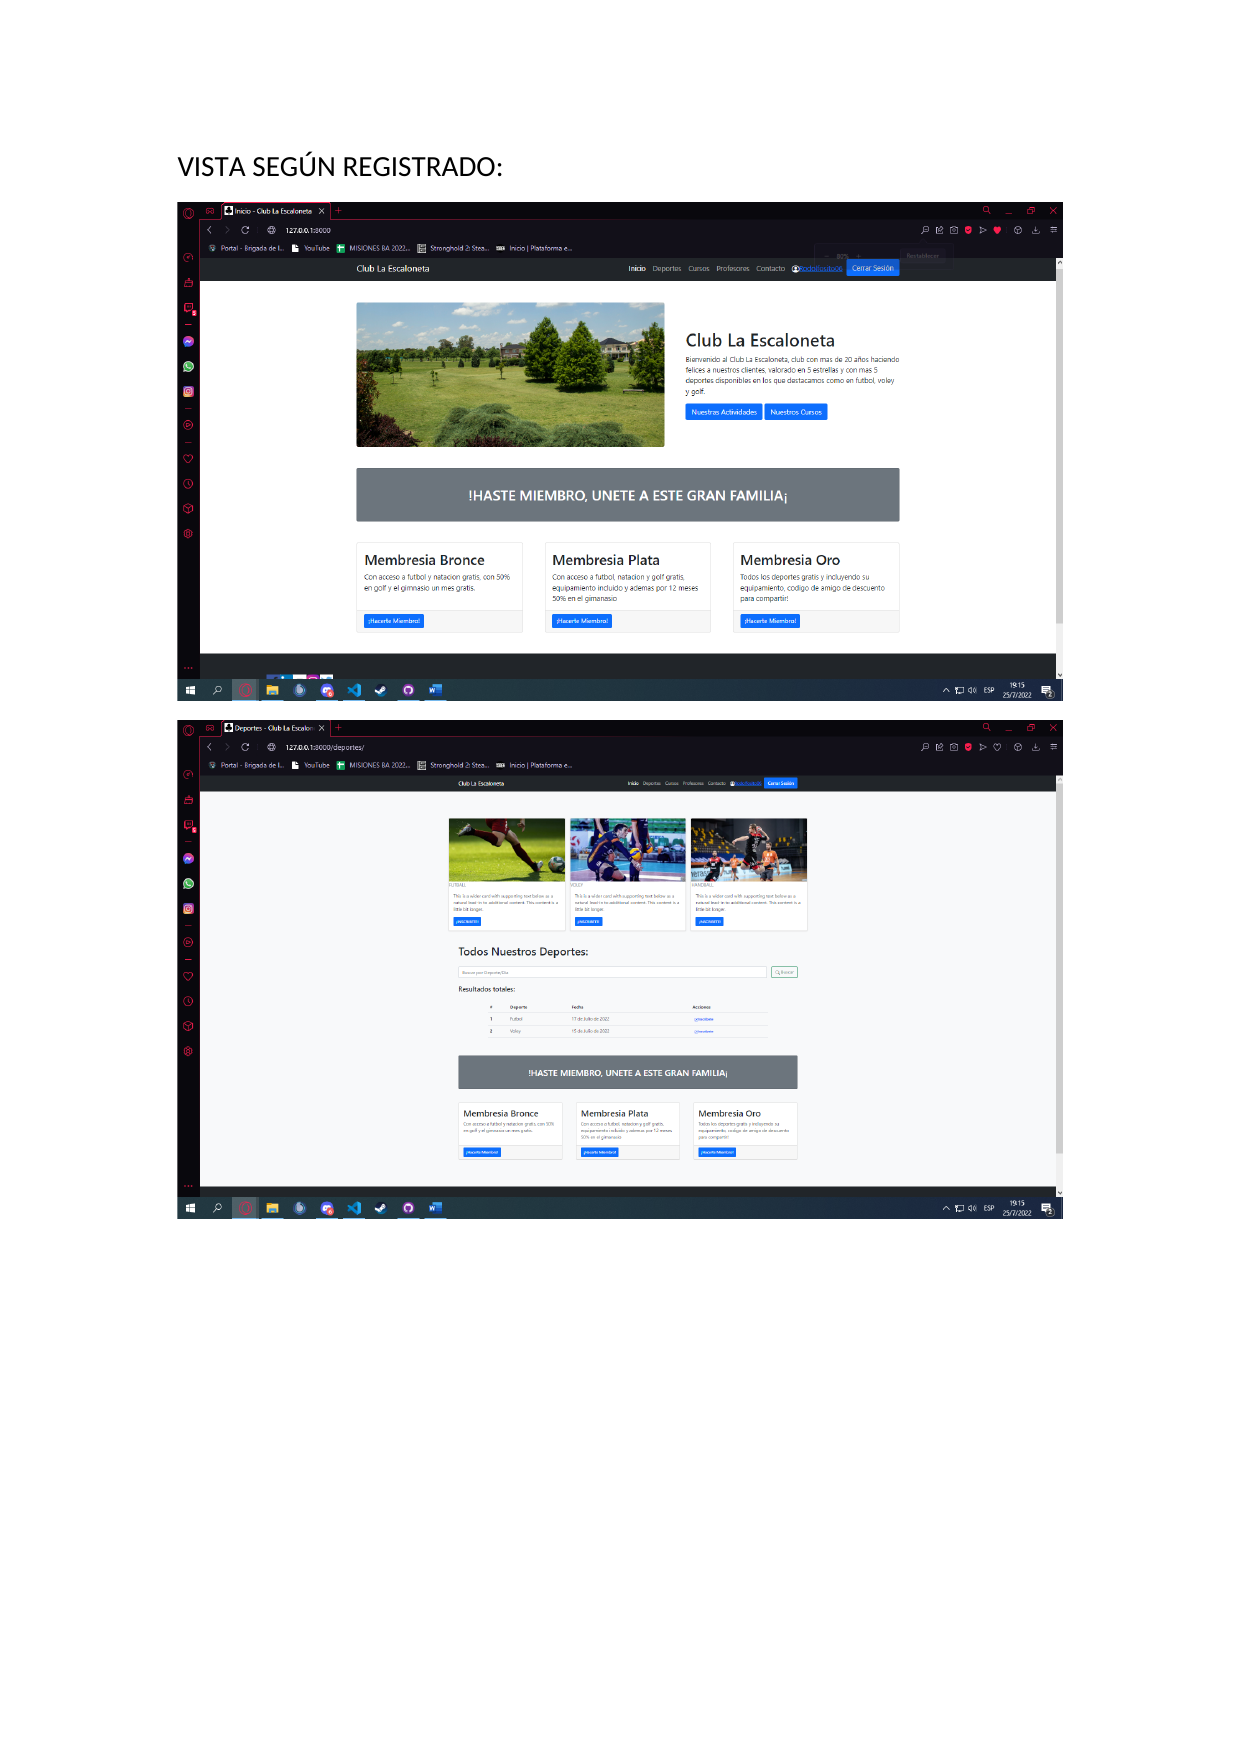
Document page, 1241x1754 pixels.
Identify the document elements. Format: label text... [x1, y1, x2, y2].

text VISTA SEGÚN REGISTRADO: [177, 148, 1063, 183]
picture [177, 202, 1063, 701]
picture [177, 720, 1063, 1219]
